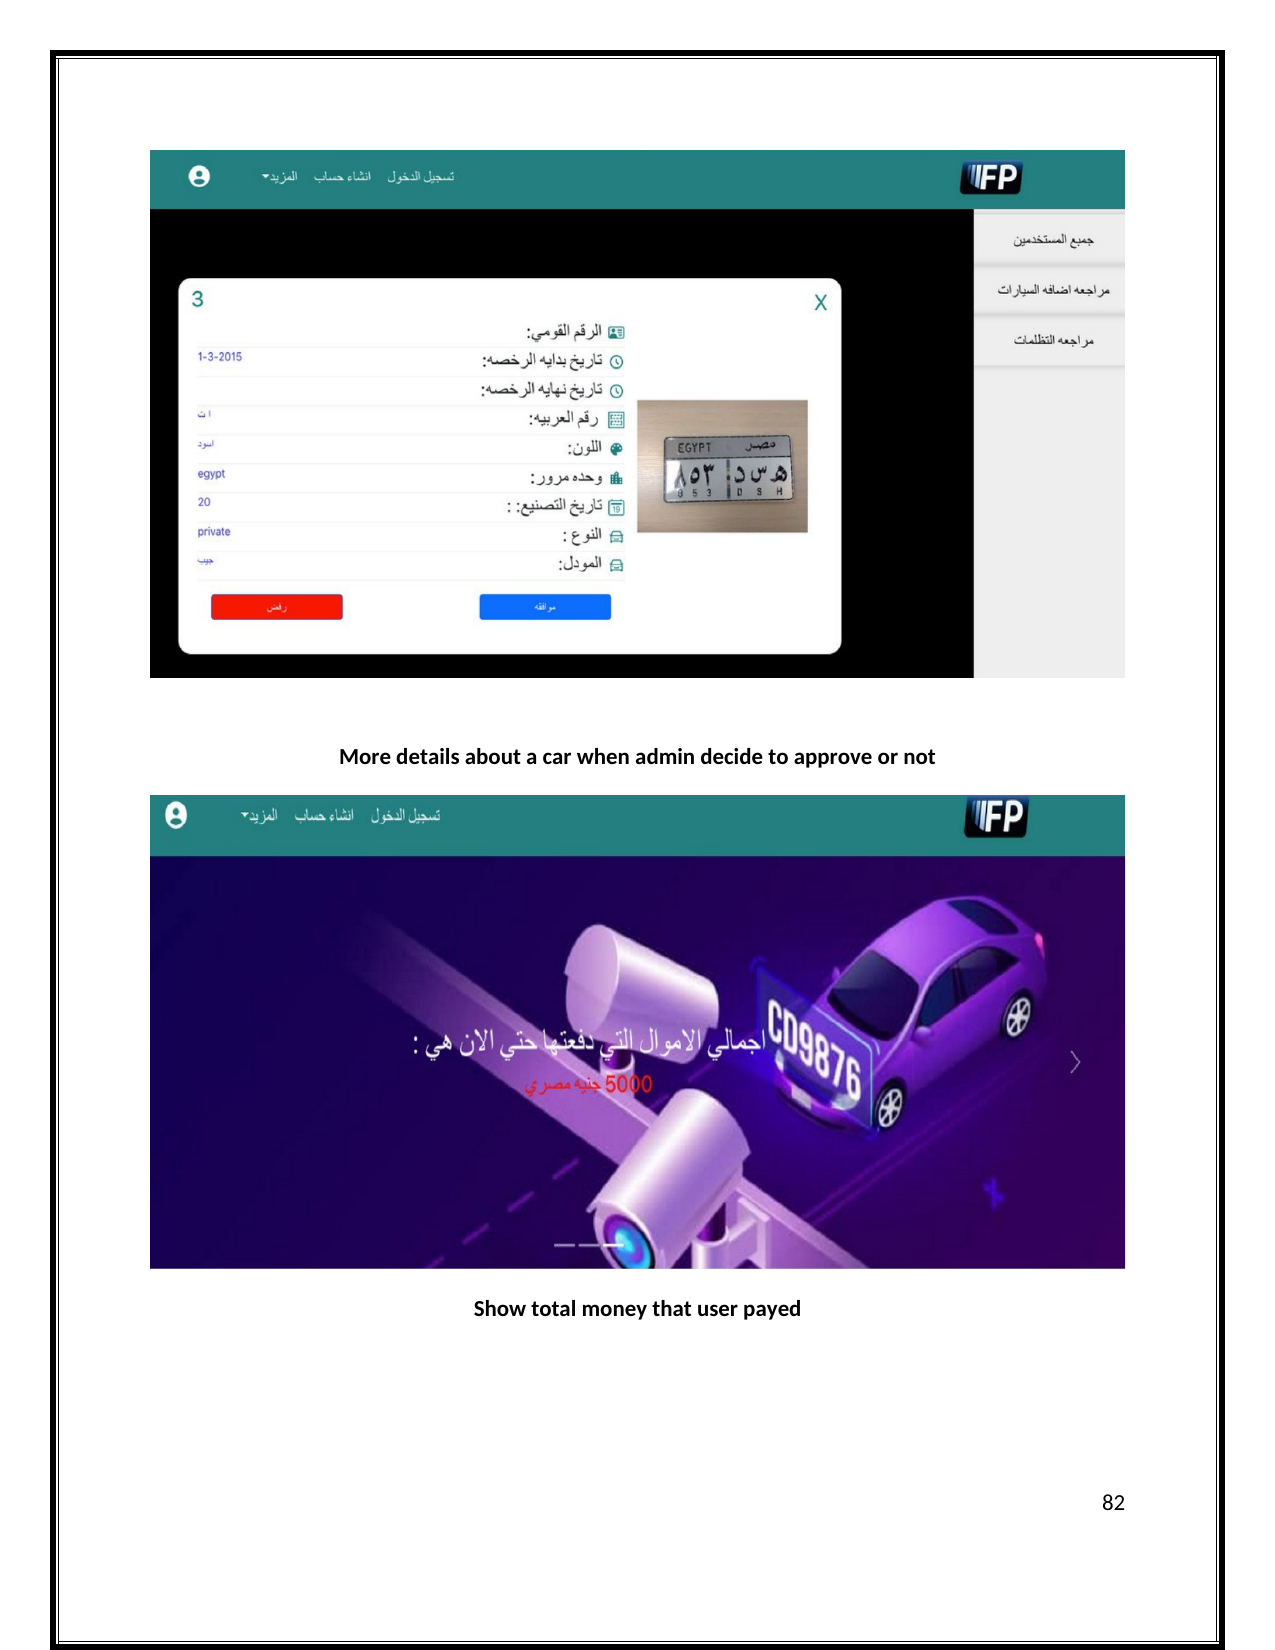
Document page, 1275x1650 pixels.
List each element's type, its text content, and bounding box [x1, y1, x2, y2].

text More details about a car when admin decide to approve or not [150, 742, 1125, 770]
text Show total money that user payed [150, 1294, 1125, 1322]
